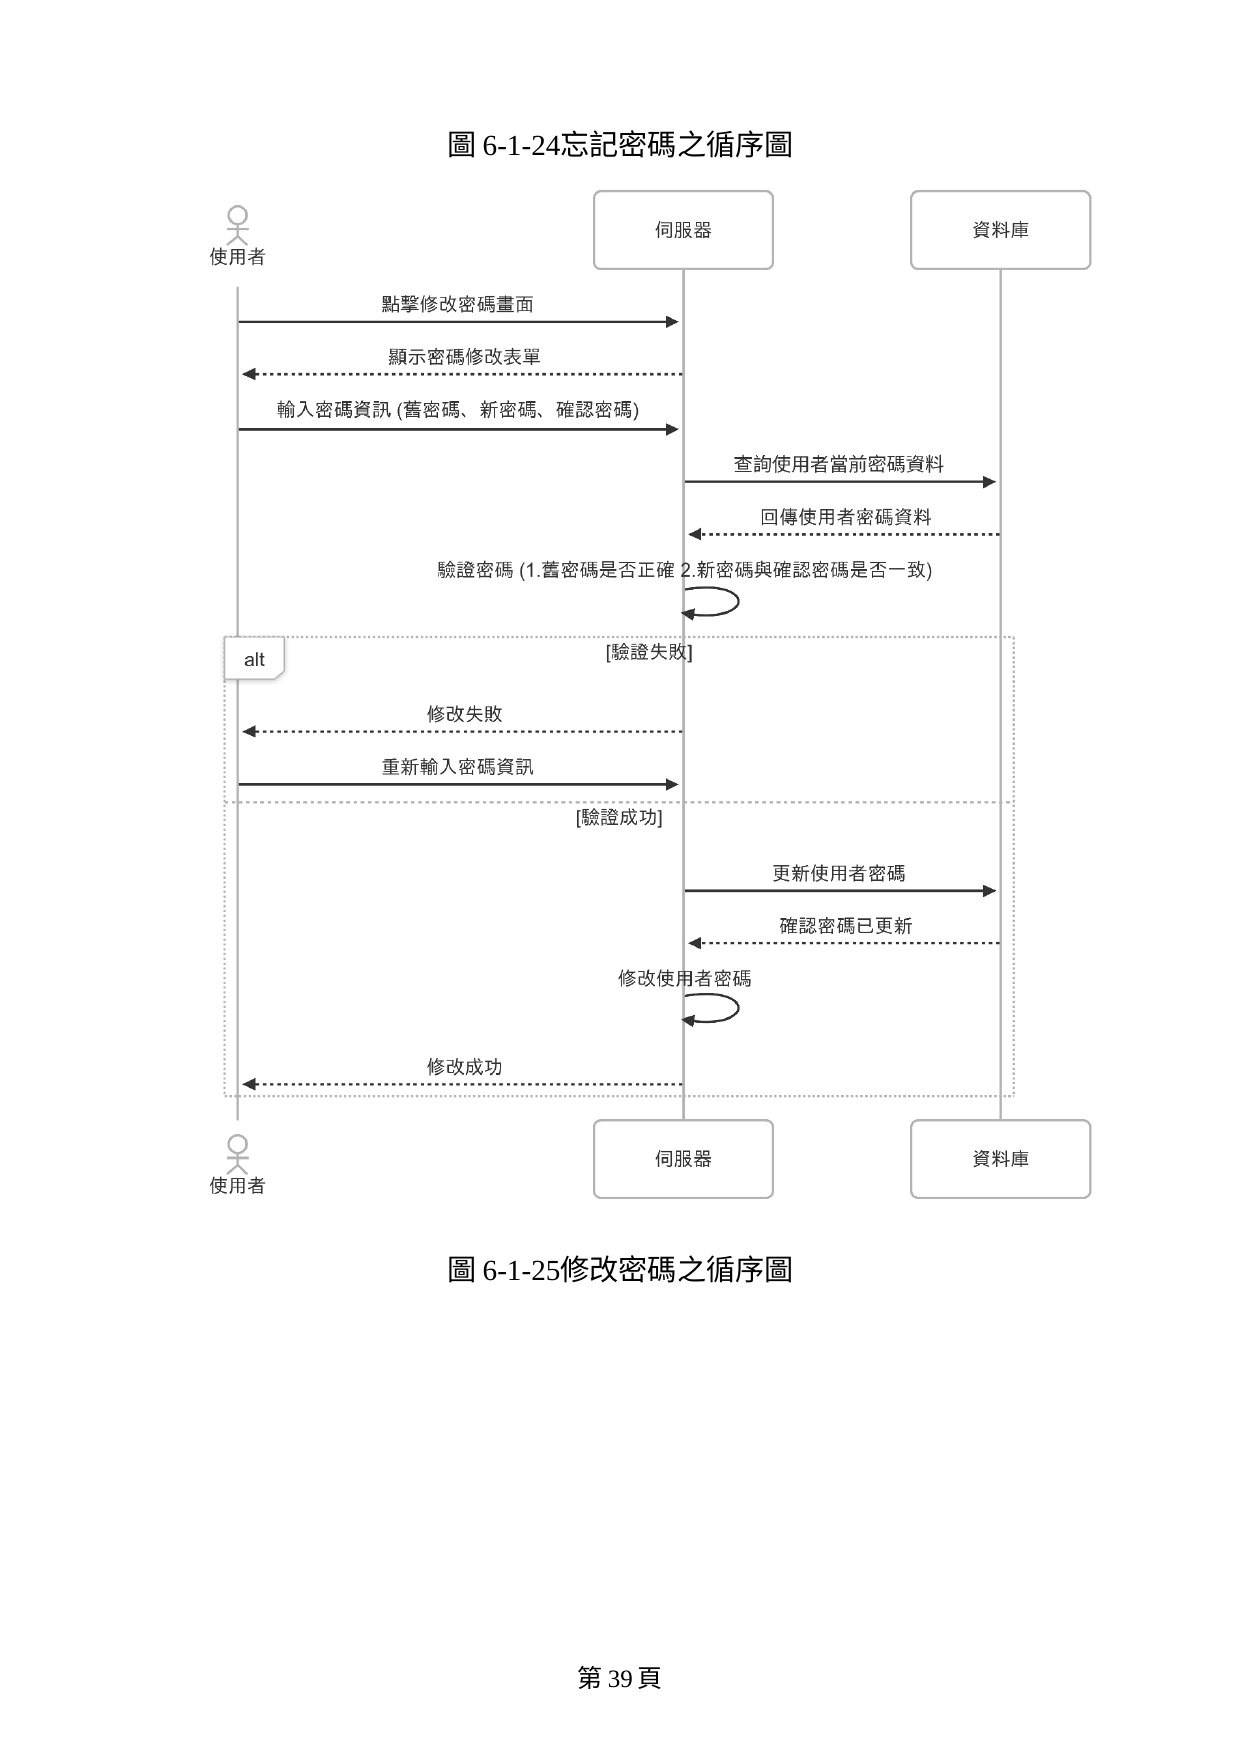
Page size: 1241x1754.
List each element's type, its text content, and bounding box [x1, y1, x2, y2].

picture [88, 180, 1152, 1213]
